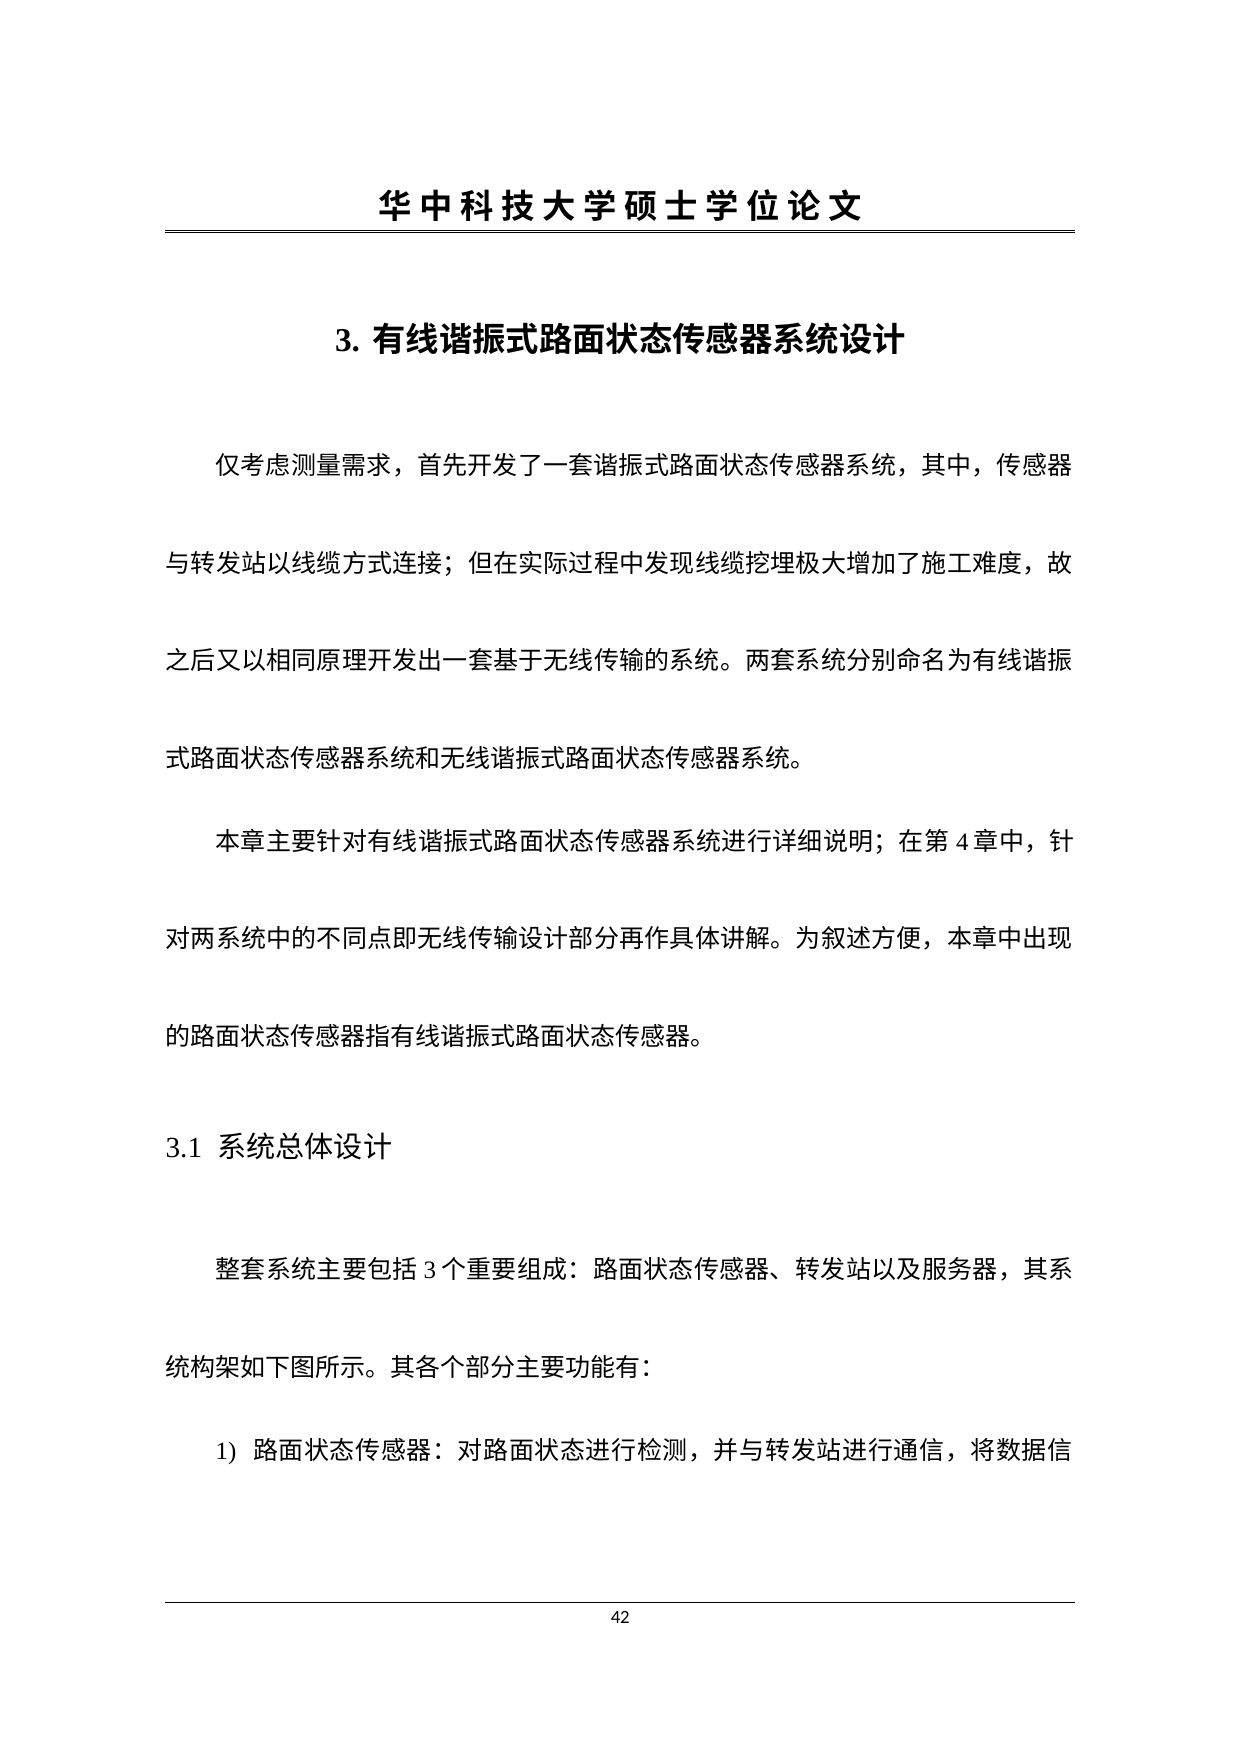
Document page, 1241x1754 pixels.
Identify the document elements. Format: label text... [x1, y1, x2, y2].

list 有线谐振式路面状态传感器系统设计 [165, 304, 1075, 369]
text 本章主要针对有线谐振式路面状态传感器系统进行详细说明；在第4章中，针对两系统中的不同点即无线传输设计部分再作具体讲解。为叙述方便，本章中出现的路面状态传感器指有线谐振式路面状态传感器。 [165, 807, 1075, 1067]
text 整套系统主要包括3个重要组成：路面状态传感器、转发站以及服务器，其系统构架如下图所示。其各个部分主要功能有： [165, 1235, 1075, 1398]
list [215, 1416, 1075, 1481]
list 系统总体设计 [165, 1112, 1075, 1177]
text 仅考虑测量需求，首先开发了一套谐振式路面状态传感器系统，其中，传感器与转发站以线缆方式连接；但在实际过程中发现线缆挖埋极大增加了施工难度，故之后又以相同原理开发出一套基于无线传输的系统。两套系统分别命名为有线谐振式路面状态传感器系统和无线谐振式路面状态传感器系统。 [165, 431, 1075, 789]
